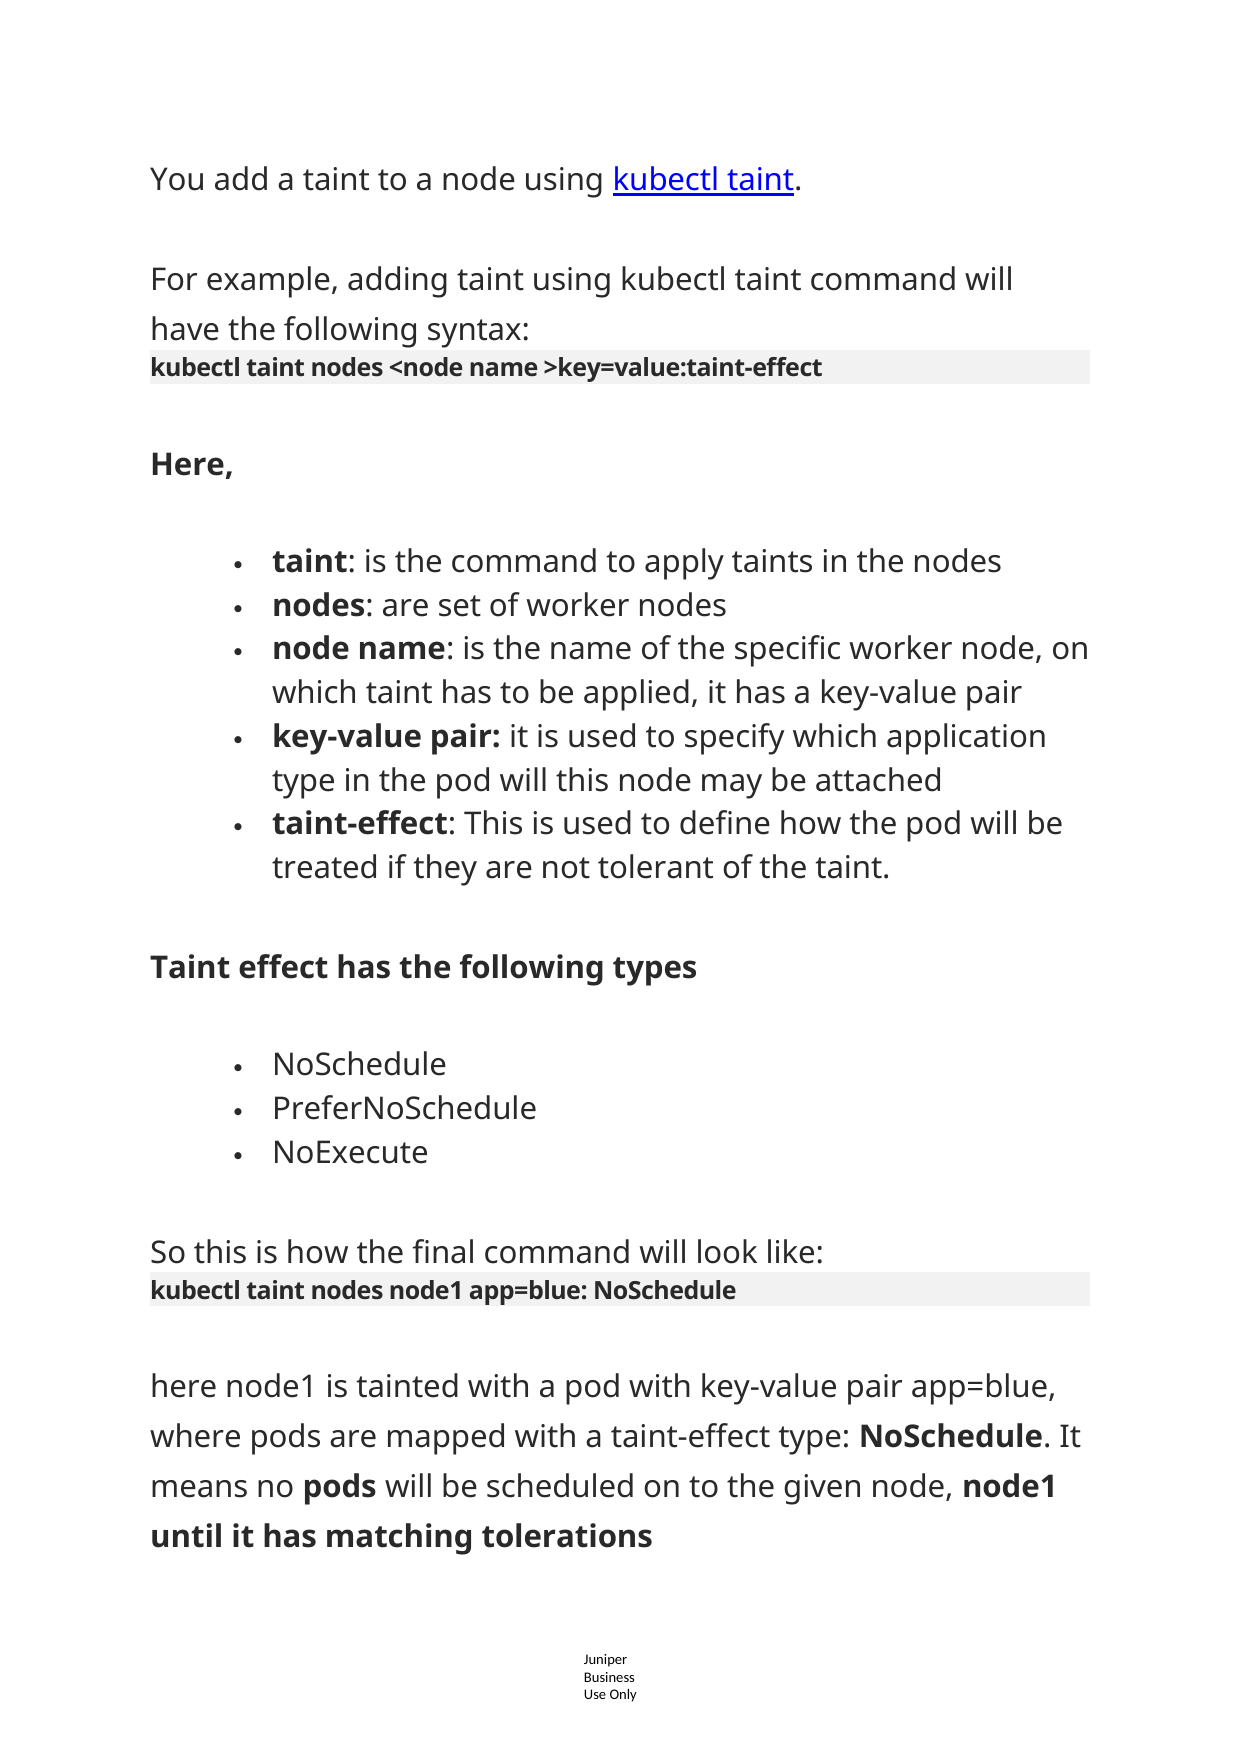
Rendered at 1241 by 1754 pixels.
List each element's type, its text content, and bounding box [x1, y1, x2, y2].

text kubectl taint nodes <node name >key=value:taint-effect [150, 350, 1090, 384]
text here node1 is tainted with a pod with key-value pair app=blue, where pods are mapped with a taint-effect type: NoSchedule. It means no pods will be scheduled on to the given node, node1 until it has matching tolerations [150, 1356, 1090, 1556]
list key-value pair: it is used to specify which application type in the pod will this node may be attached [234, 713, 1090, 800]
list PreferNoSchedule [234, 1085, 1090, 1129]
text So this is how the final command will look like: [150, 1222, 1090, 1272]
list taint: is the command to apply taints in the nodes [234, 538, 1090, 581]
text kubectl taint nodes node1 app=blue: NoSchedule [150, 1272, 1090, 1306]
list taint-effect: This is used to define how the pod will be treated if they are not tolerant of the taint. [234, 800, 1090, 888]
text Here, [150, 434, 1090, 484]
list nodes: are set of worker nodes [234, 581, 1090, 625]
list NoExecute [234, 1129, 1090, 1172]
list NoSchedule [234, 1041, 1090, 1085]
text For example, adding taint using kubectl taint command will have the following syntax: [150, 250, 1090, 350]
list node name: is the name of the specific worker node, on which taint has to be applied, it has a key-value pair [234, 625, 1090, 713]
text Taint effect has the following types [150, 938, 1090, 988]
text You add a taint to a node using kubectl taint. [150, 150, 1090, 200]
